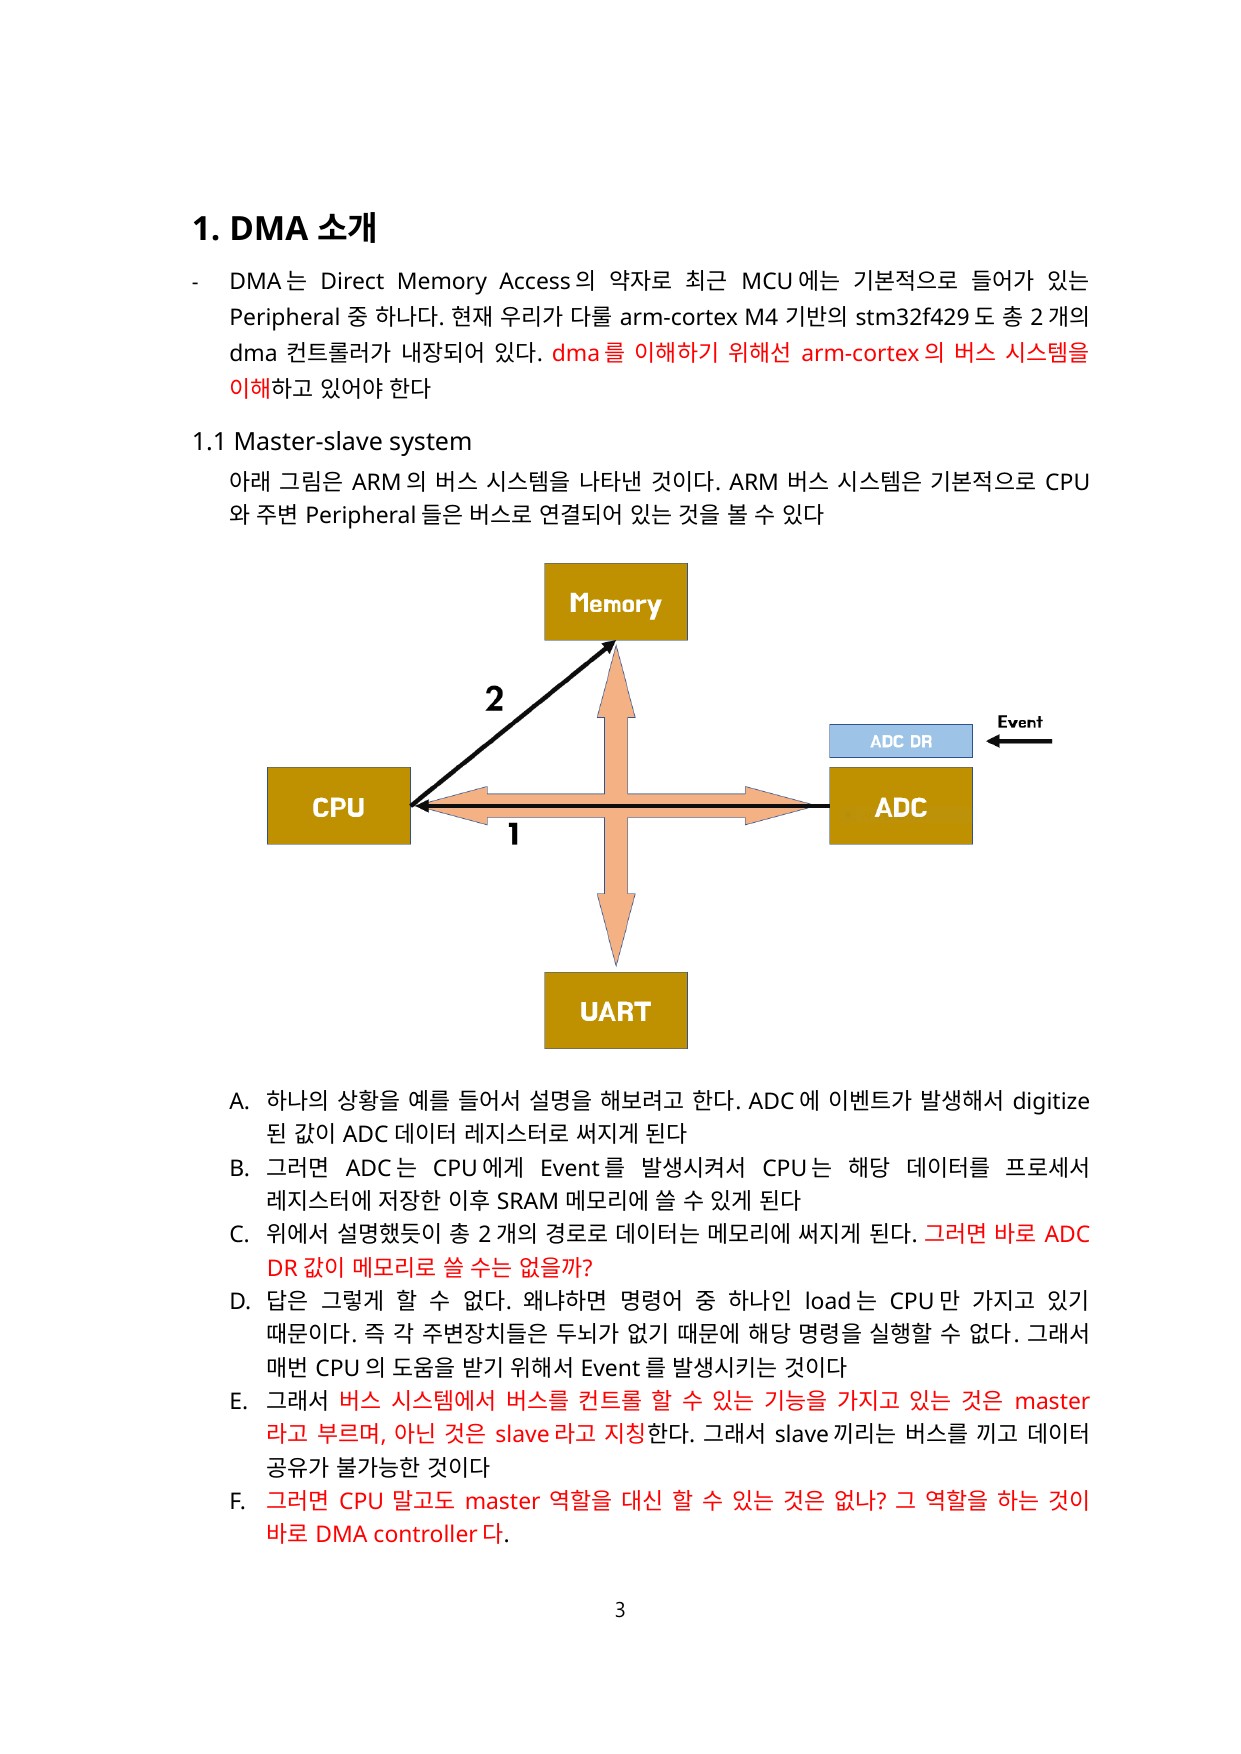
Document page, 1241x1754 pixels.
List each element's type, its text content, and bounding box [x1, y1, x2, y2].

list 위에서 설명했듯이 총 2개의 경로로 데이터는 메모리에 써지게 된다. 그러면 바로 ADC DR 값이 메모리로 쓸 수는 없을까? [229, 1216, 1090, 1283]
list 그러면 ADC는 CPU에게 Event를 발생시켜서 CPU는 해당 데이터를 프로세서 레지스터에 저장한 이후 SRAM 메모리에 쓸 수 있게 된다 [229, 1149, 1090, 1216]
list 그래서 버스 시스템에서 버스를 컨트롤 할 수 있는 기능을 가지고 있는 것은 master라고 부르며, 아닌 것은 slave라고 지칭한다. 그래서 slave끼리는 버스를 끼고 데이터 공유가 불가능한 것이다 [229, 1383, 1090, 1483]
list 아래 그림은 ARM의 버스 시스템을 나타낸 것이다. ARM 버스 시스템은 기본적으로 CPU와 주변 Peripheral들은 버스로 연결되어 있는 것을 볼 수 있다 [229, 464, 1090, 530]
title DMA 소개 [192, 202, 1090, 251]
list 답은 그렇게 할 수 없다. 왜냐하면 명령어 중 하나인 load는 CPU만 가지고 있기 때문이다. 즉 각 주변장치들은 두뇌가 없기 때문에 해당 명령을 실행할 수 없다. 그래서 매번 CPU의 도움을 받기 위해서 Event를 발생시키는 것이다 [229, 1283, 1090, 1383]
picture [229, 558, 1065, 1056]
list 하나의 상황을 예를 들어서 설명을 해보려고 한다. ADC에 이벤트가 발생해서 digitize 된 값이 ADC 데이터 레지스터로 써지게 된다 [229, 1083, 1090, 1149]
list 그러면 CPU 말고도 master 역할을 대신 할 수 있는 것은 없나? 그 역할을 하는 것이 바로 DMA controller다. [229, 1483, 1090, 1549]
list DMA는 Direct Memory Access의 약자로 최근 MCU에는 기본적으로 들어가 있는 Peripheral 중 하나다. 현재 우리가 다룰 arm-cortex M4 기반의 stm32f429도 총 2개의 dma 컨트롤러가 내장되어 있다. dma를 이해하기 위해선 arm-cortex의 버스 시스템을 이해하고 있어야 한다 [192, 263, 1090, 404]
subtitle Master-slave system [192, 423, 1090, 457]
